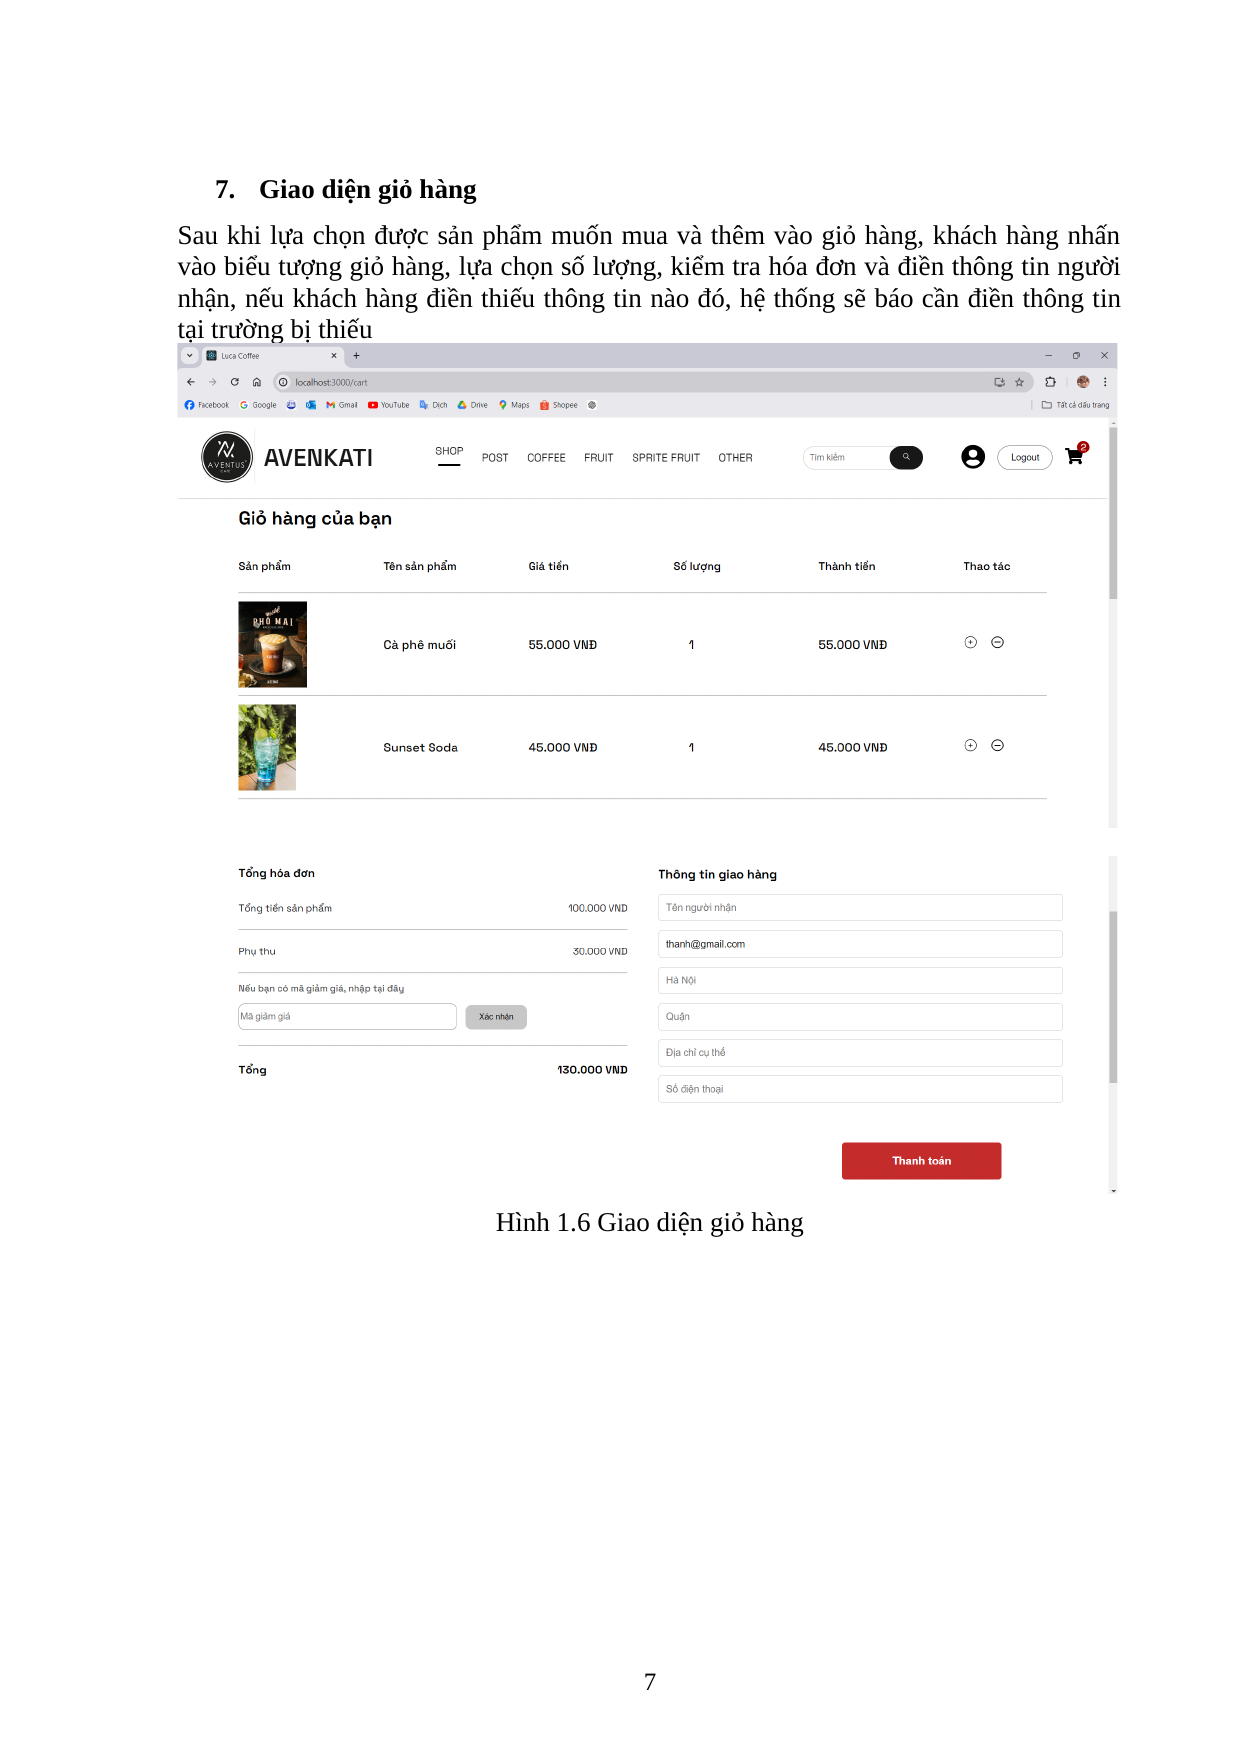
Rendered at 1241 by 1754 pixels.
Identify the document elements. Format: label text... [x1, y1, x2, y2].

text Sau khi lựa chọn được sản phẩm muốn mua và thêm vào giỏ hàng, khách hàng nhấn vào biểu tượng giỏ hàng, lựa chọn số lượng, kiểm tra hóa đơn và điền thông tin người nhận, nếu khách hàng điền thiếu thông tin nào đó, hệ thống sẽ báo cần điền thông tin tại trường bị thiếu [177, 219, 1122, 344]
subtitle Giao diện giỏ hàng [215, 173, 1122, 204]
picture [177, 343, 1118, 828]
picture [177, 856, 1118, 1194]
